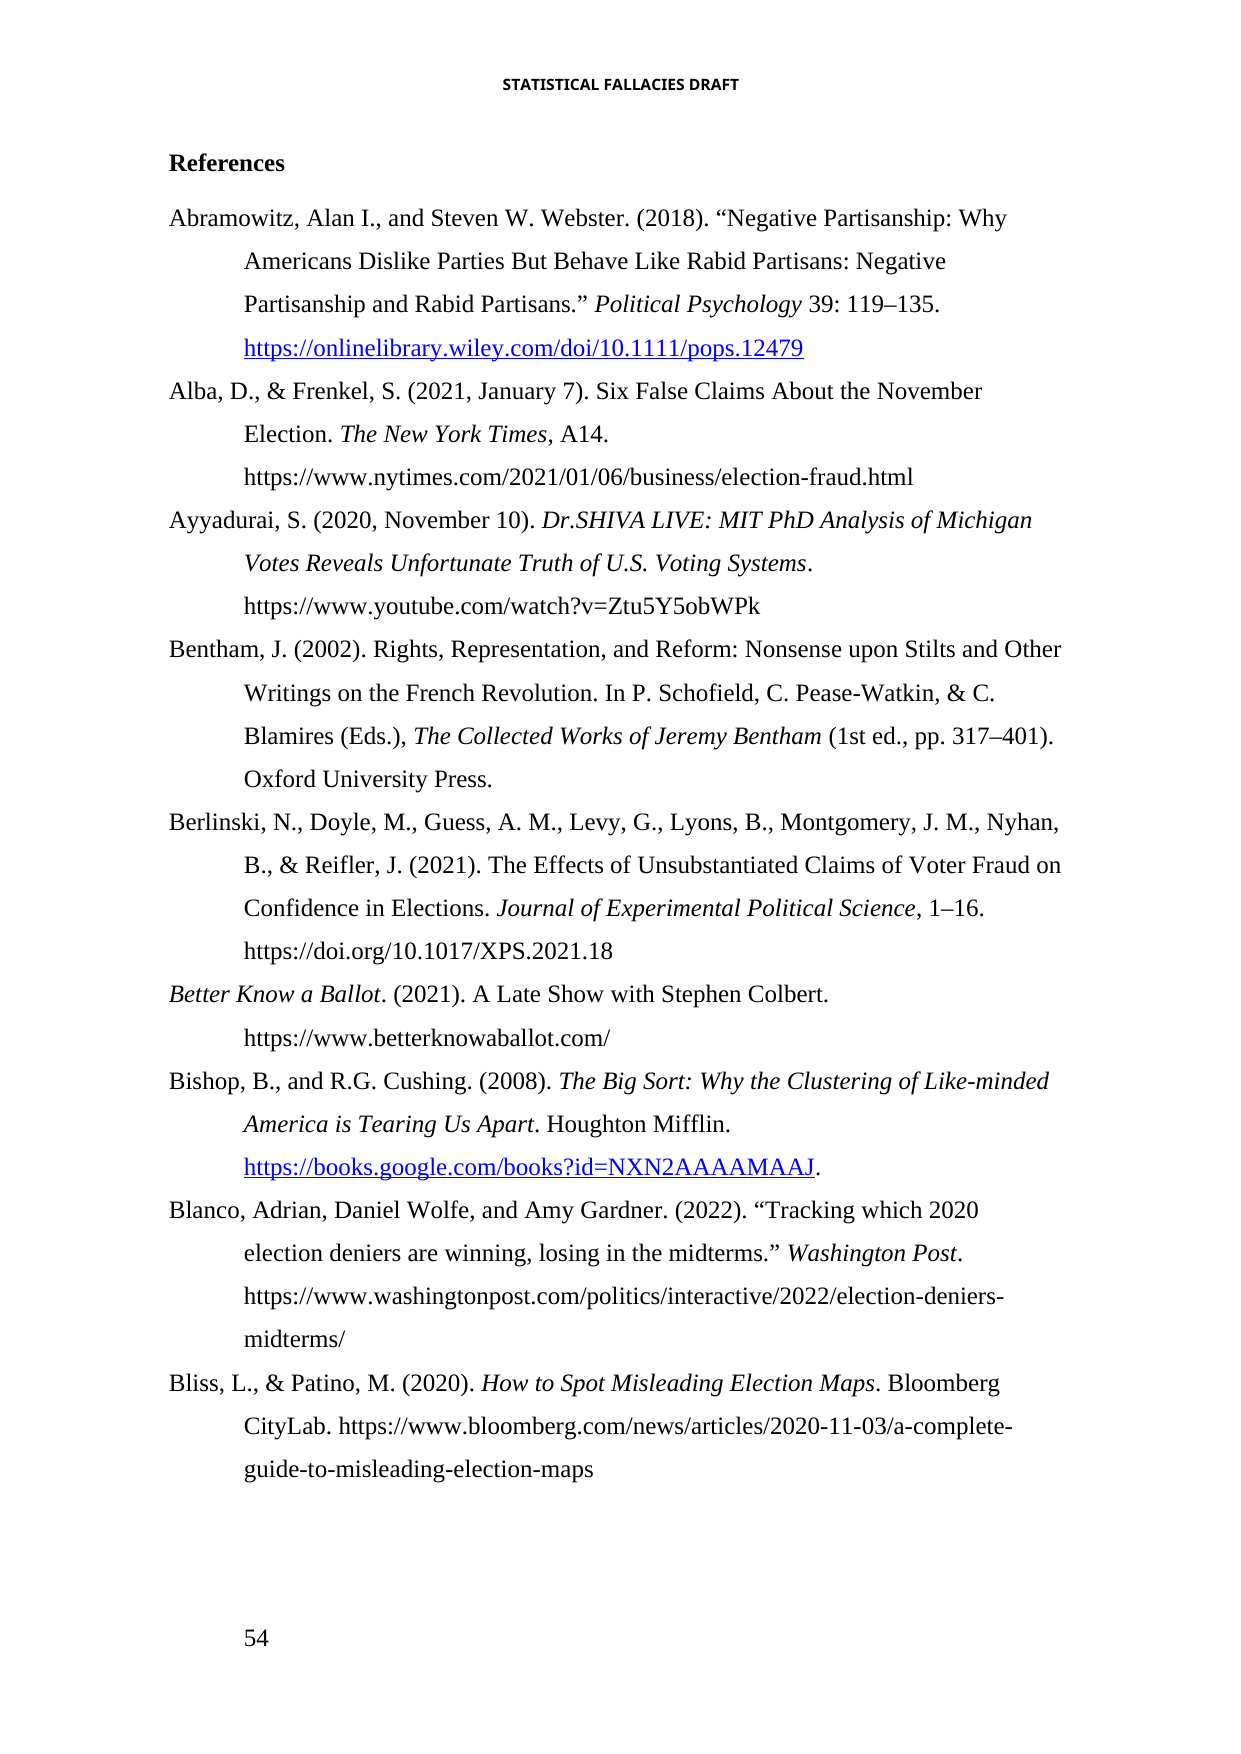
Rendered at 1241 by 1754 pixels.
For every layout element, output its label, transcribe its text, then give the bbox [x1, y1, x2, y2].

text Ayyadurai, S. (2020, November 10). Dr.SHIVA LIVE: MIT PhD Analysis of Michigan Votes Reveals Unfortunate Truth of U.S. Voting Systems. https://www.youtube.com/watch?v=Ztu5Y5obWPk [169, 505, 1063, 620]
text Bentham, J. (2002). Rights, Representation, and Reform: Nonsense upon Stilts and Other Writings on the French Revolution. In P. Schofield, C. Pease-Watkin, & C. Blamires (Eds.), The Collected Works of Jeremy Bentham (1st ed., pp. 317–401). Oxford University Press. [169, 634, 1063, 793]
text Abramowitz, Alan I., and Steven W. Webster. (2018). “Negative Partisanship: Why Americans Dislike Parties But Behave Like Rabid Partisans: Negative Partisanship and Rabid Partisans.” Political Psychology 39: 119–135. https://onlinelibrary.wiley.com/doi/10.1111/pops.12479 [169, 203, 1063, 361]
subtitle References [169, 148, 1004, 176]
text Berlinski, N., Doyle, M., Guess, A. M., Levy, G., Lyons, B., Montgomery, J. M., Nyhan, B., & Reifler, J. (2021). The Effects of Unsubstantiated Claims of Voter Fraud on Confidence in Elections. Journal of Experimental Political Science, 1–16. https://doi.org/10.1017/XPS.2021.18 [169, 807, 1063, 965]
text Bishop, B., and R.G. Cushing. (2008). The Big Sort: Why the Clustering of Like-minded America is Tearing Us Apart. Houghton Mifflin. https://books.google.com/books?id=NXN2AAAAMAAJ. [169, 1066, 1063, 1181]
text Better Know a Ballot. (2021). A Late Show with Stephen Colbert. https://www.betterknowaballot.com/ [169, 979, 1063, 1051]
text Bliss, L., & Patino, M. (2020). How to Spot Misleading Election Maps. Bloomberg CityLab. https://www.bloomberg.com/news/articles/2020-11-03/a-complete-guide-to-misleading-election-maps [169, 1368, 1063, 1483]
text Alba, D., & Frenkel, S. (2021, January 7). Six False Claims About the November Election. The New York Times, A14. https://www.nytimes.com/2021/01/06/business/election-fraud.html [169, 376, 1063, 491]
text Blanco, Adrian, Daniel Wolfe, and Amy Gardner. (2022). “Tracking which 2020 election deniers are winning, losing in the midterms.” Washington Post. https://www.washingtonpost.com/politics/interactive/2022/election-deniers-midterms/ [169, 1195, 1063, 1353]
